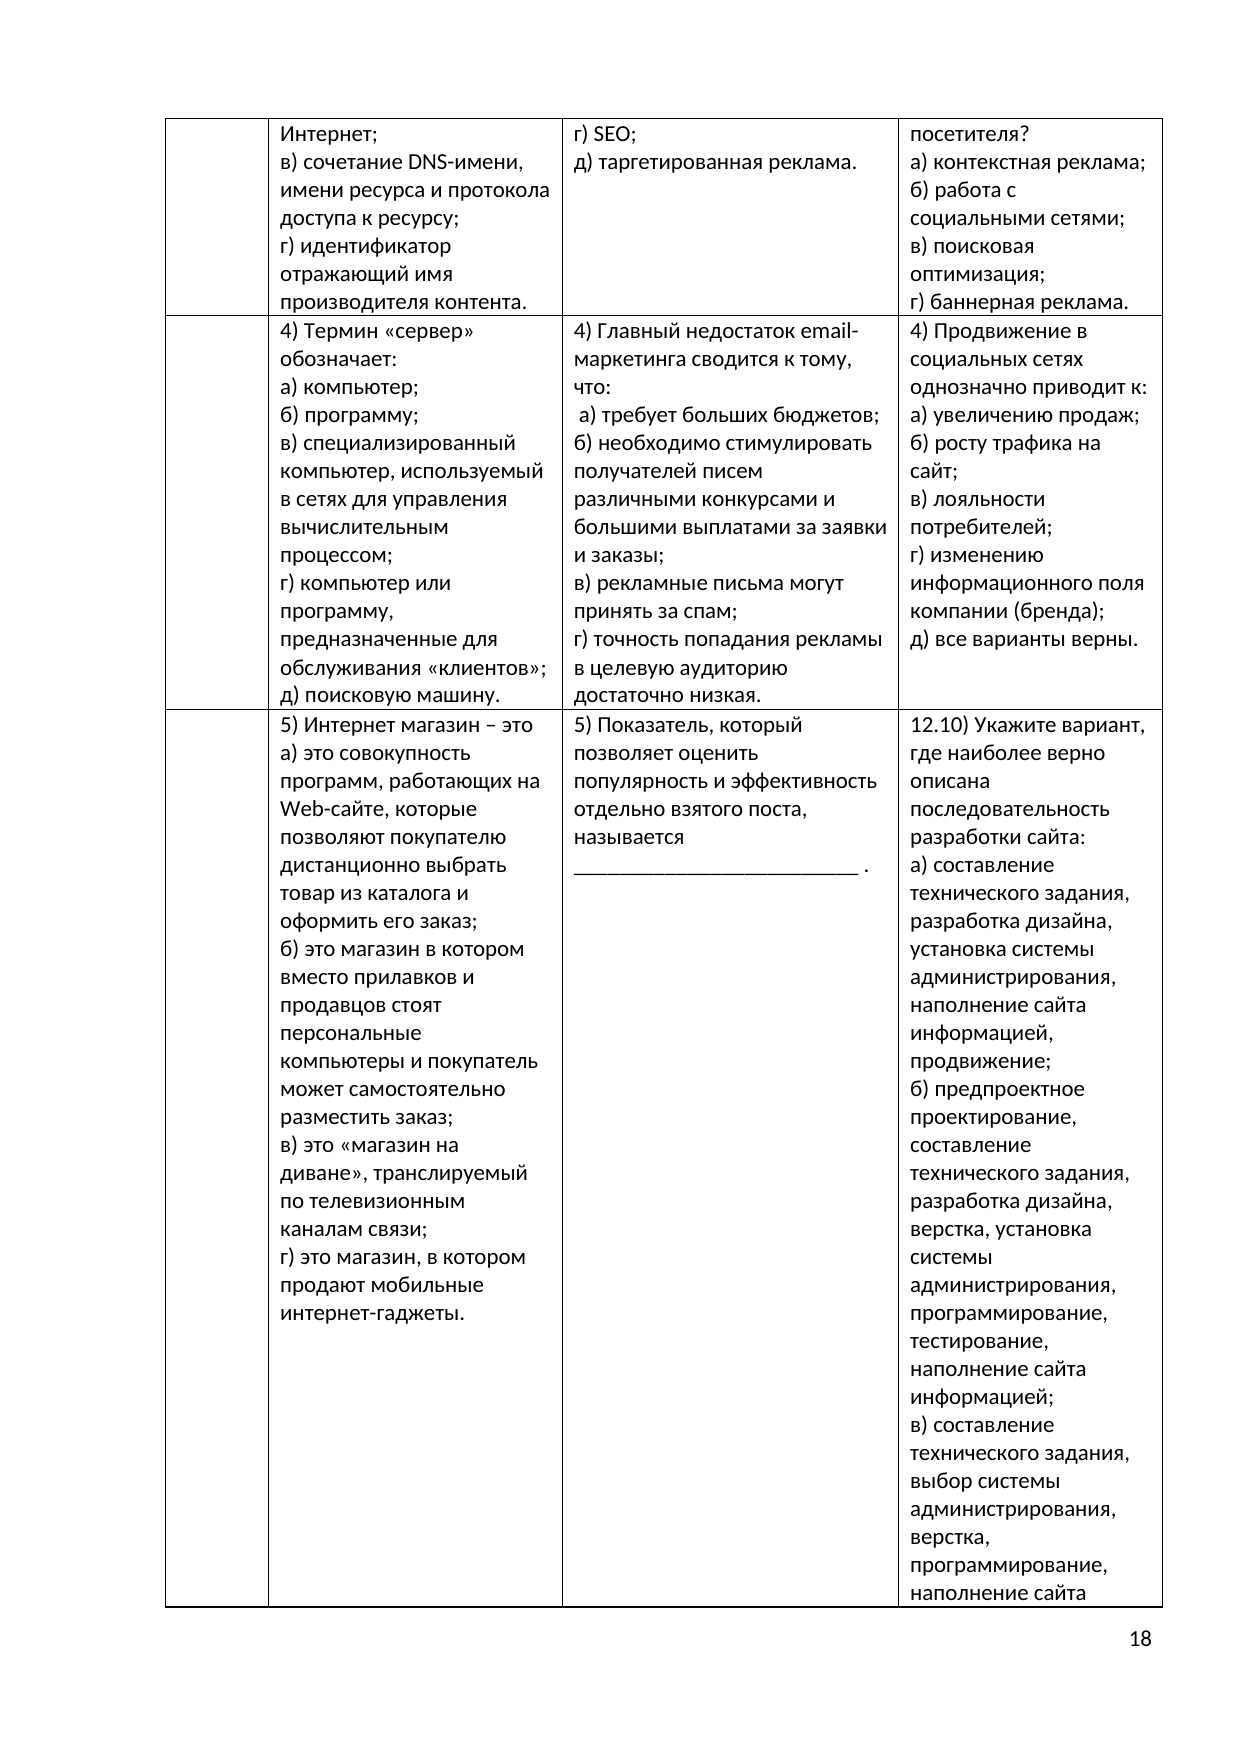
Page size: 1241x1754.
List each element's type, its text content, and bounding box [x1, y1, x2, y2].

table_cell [563, 119, 898, 315]
table_cell 4) Термин «сервер» обозначает: а) компьютер; б) программу; в) специализированный компьютер, используемый в сетях для управления вычислительным процессом; г) компьютер или программу, предназначенные для обслуживания «клиентов»; д) поисковую машину. [269, 316, 562, 709]
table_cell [563, 710, 898, 1606]
table_cell [166, 710, 268, 1606]
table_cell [269, 710, 562, 1606]
table_cell 4) Главный недостаток email-маркетинга сводится к тому, что: а) требует больших бюджетов; б) необходимо стимулировать получателей писем различными конкурсами и большими выплатами за заявки и заказы; в) рекламные письма могут принять за спам; г) точность попадания рекламы в целевую аудиторию достаточно низкая. [563, 316, 898, 709]
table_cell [269, 119, 562, 315]
table_cell [166, 119, 268, 315]
table_cell [166, 316, 268, 709]
table_cell 4) Продвижение в социальных сетях однозначно приводит к: а) увеличению продаж; б) росту трафика на сайт; в) лояльности потребителей; г) изменению информационного поля компании (бренда); д) все варианты верны. [899, 316, 1162, 709]
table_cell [899, 710, 1162, 1606]
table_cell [899, 119, 1162, 315]
